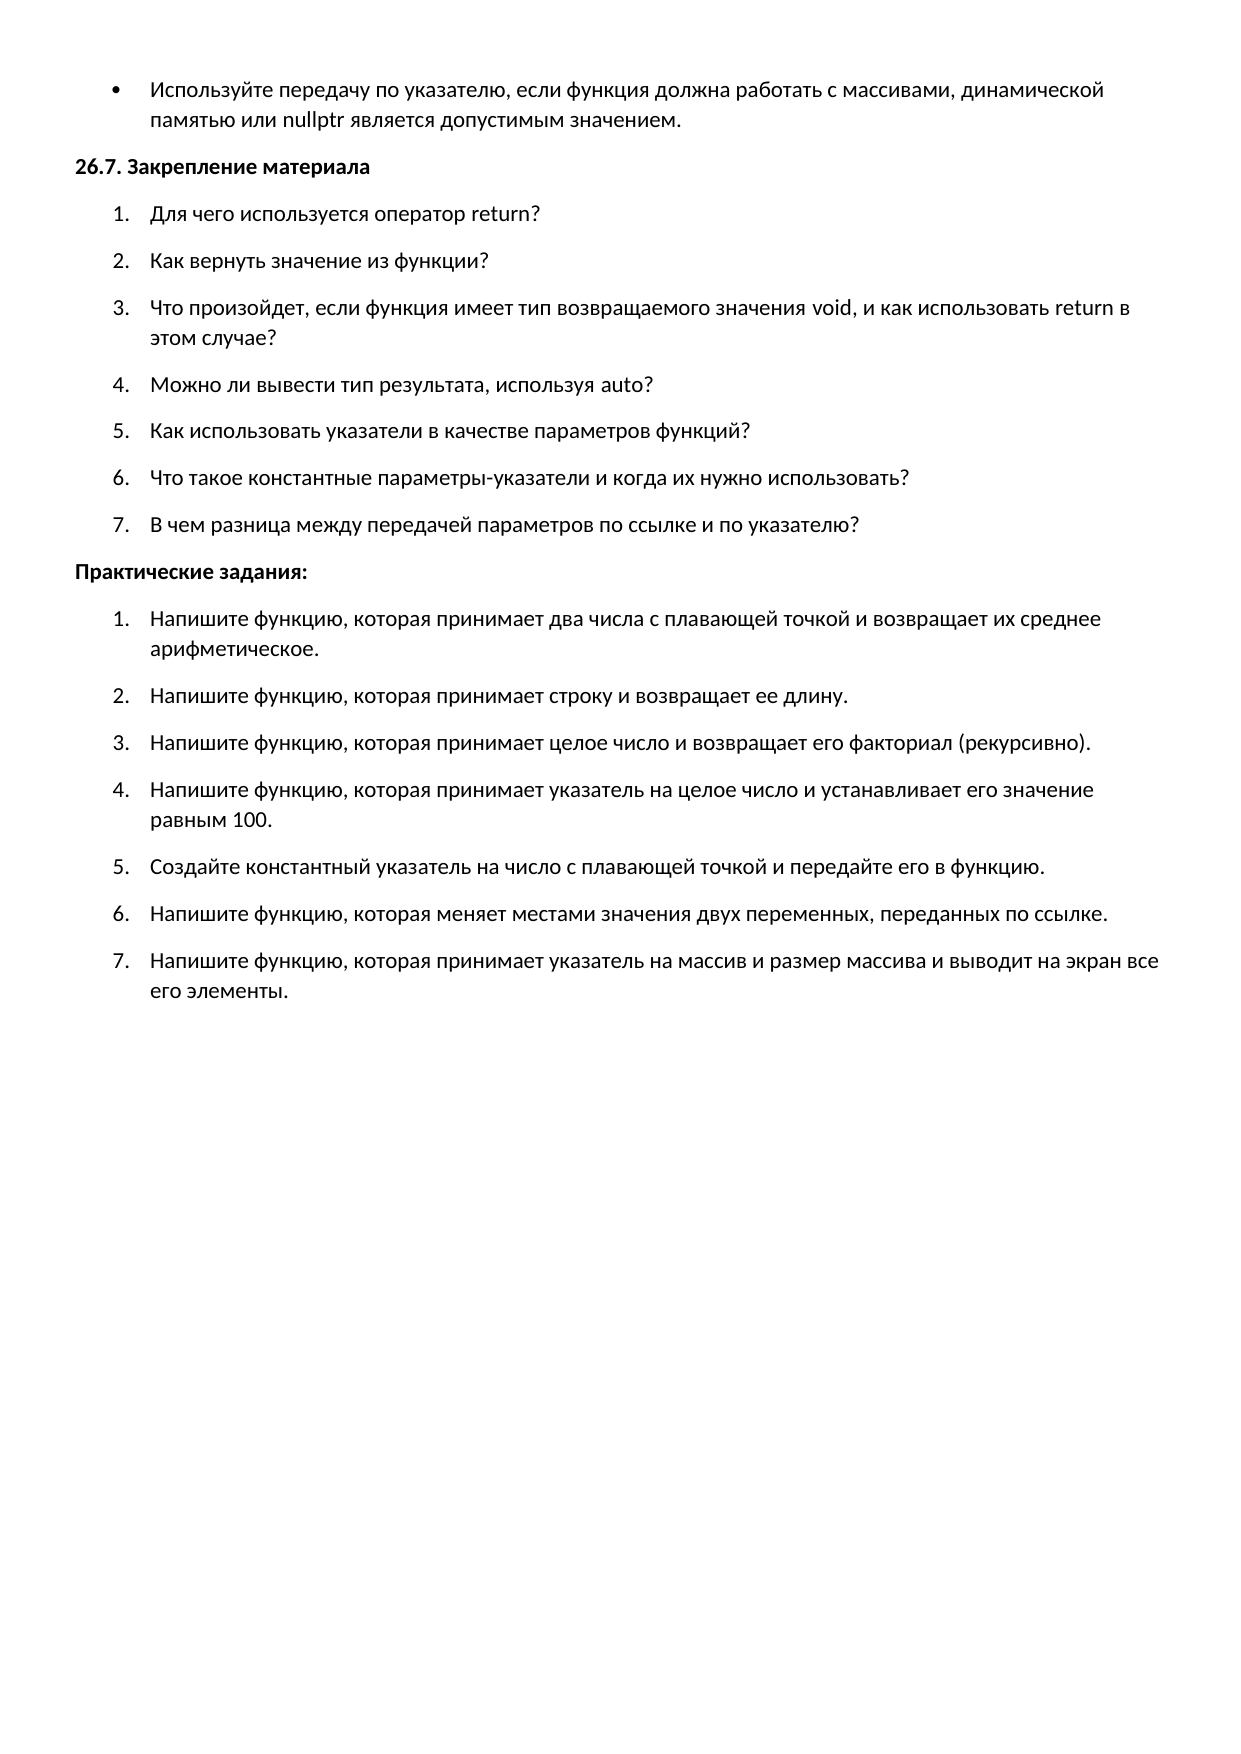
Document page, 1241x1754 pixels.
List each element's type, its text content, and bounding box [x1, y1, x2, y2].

list Напишите функцию, которая принимает два числа с плавающей точкой и возвращает их среднее арифметическое. [112, 604, 1165, 662]
list Что такое константные параметры-указатели и когда их нужно использовать? [112, 463, 1165, 492]
list Что произойдет, если функция имеет тип возвращаемого значения void, и как использовать return в этом случае? [112, 293, 1165, 351]
text Практические задания: [75, 557, 1165, 585]
list В чем разница между передачей параметров по ссылке и по указателю? [112, 510, 1165, 538]
list Используйте передачу по указателю, если функция должна работать с массивами, динамической памятью или nullptr является допустимым значением. [112, 75, 1165, 133]
list Для чего используется оператор return? [112, 199, 1165, 227]
list Напишите функцию, которая принимает указатель на массив и размер массива и выводит на экран все его элементы. [112, 946, 1165, 1004]
list Можно ли вывести тип результата, используя auto? [112, 370, 1165, 398]
text 26.7. Закрепление материала [75, 152, 1165, 180]
list Создайте константный указатель на число с плавающей точкой и передайте его в функцию. [112, 852, 1165, 880]
list Как использовать указатели в качестве параметров функций? [112, 417, 1165, 445]
list Напишите функцию, которая меняет местами значения двух переменных, переданных по ссылке. [112, 899, 1165, 927]
list Как вернуть значение из функции? [112, 246, 1165, 274]
list Напишите функцию, которая принимает целое число и возвращает его факториал (рекурсивно). [112, 728, 1165, 756]
list Напишите функцию, которая принимает указатель на целое число и устанавливает его значение равным 100. [112, 775, 1165, 833]
list Напишите функцию, которая принимает строку и возвращает ее длину. [112, 681, 1165, 709]
